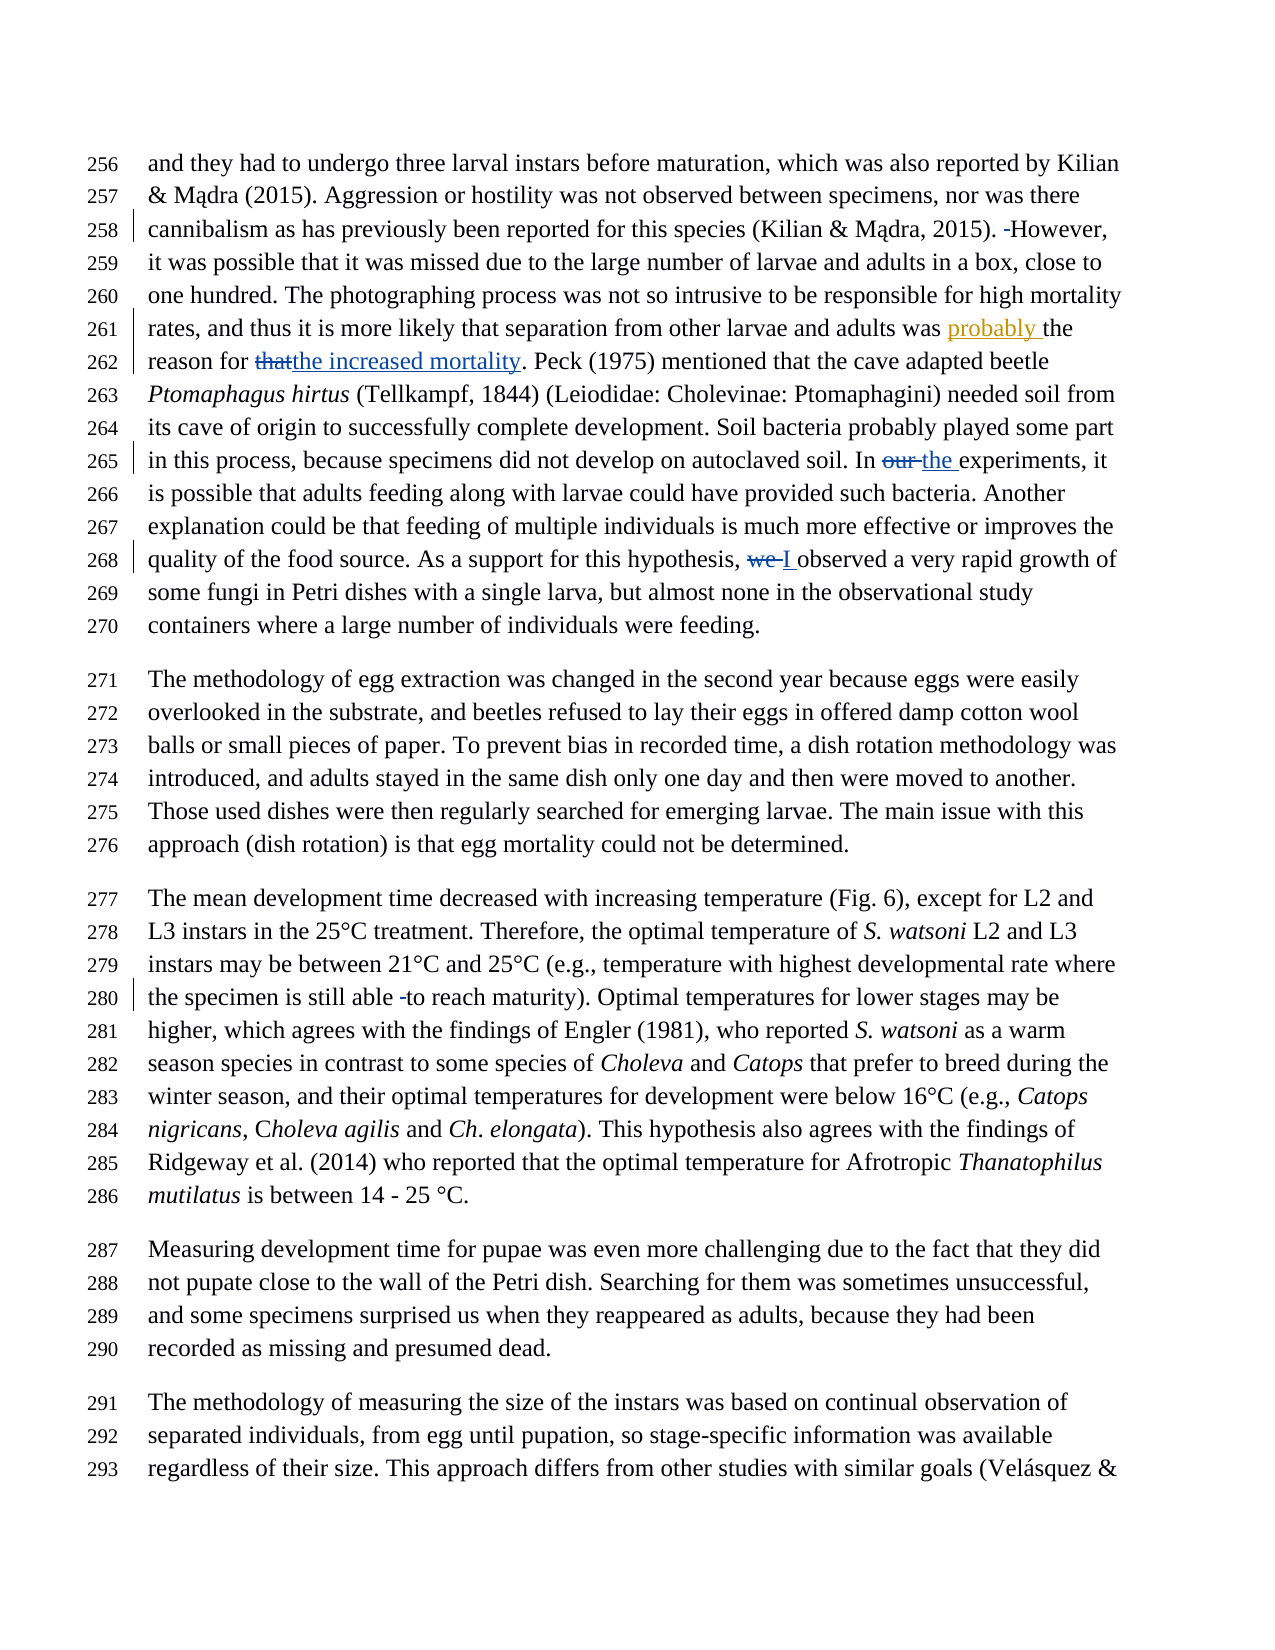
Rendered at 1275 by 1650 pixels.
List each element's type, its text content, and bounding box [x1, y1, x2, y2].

text Measuring development time for pupae was even more challenging due to the fact that they did not pupate close to the wall of the Petri dish. Searching for them was sometimes unsuccessful, and some specimens surprised us when they reappeared as adults, because they had been recorded as missing and presumed dead. [148, 1234, 1127, 1362]
text The methodology of egg extraction was changed in the second year because eggs were easily overlooked in the substrate, and beetles refused to lay their eggs in offered damp cotton wool balls or small pieces of paper. To prevent bias in recorded time, a dish rotation methodology was introduced, and adults stayed in the same dish only one day and then were moved to another. Those used dishes were then regularly searched for emerging larvae. The main issue with this approach (dish rotation) is that egg mortality could not be determined. [148, 664, 1127, 858]
text The mean development time decreased with increasing temperature (Fig. 6), except for L2 and L3 instars in the 25°C treatment. Therefore, the optimal temperature of S. watsoni L2 and L3 instars may be between 21°C and 25°C (e.g., temperature with highest developmental rate where the specimen is still able to reach maturity). Optimal temperatures for lower stages may be higher, which agrees with the findings of Engler (1981), who reported S. watsoni as a warm season species in contrast to some species of Choleva and Catops that prefer to breed during the winter season, and their optimal temperatures for development were below 16°C (e.g., Catops nigricans, Choleva agilis and Ch. elongata). This hypothesis also agrees with the findings of Ridgeway et al. (2014) who reported that the optimal temperature for Afrotropic Thanatophilus mutilatus is between 14 - 25 °C. [148, 883, 1127, 1209]
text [148, 1387, 1127, 1481]
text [148, 148, 1127, 639]
